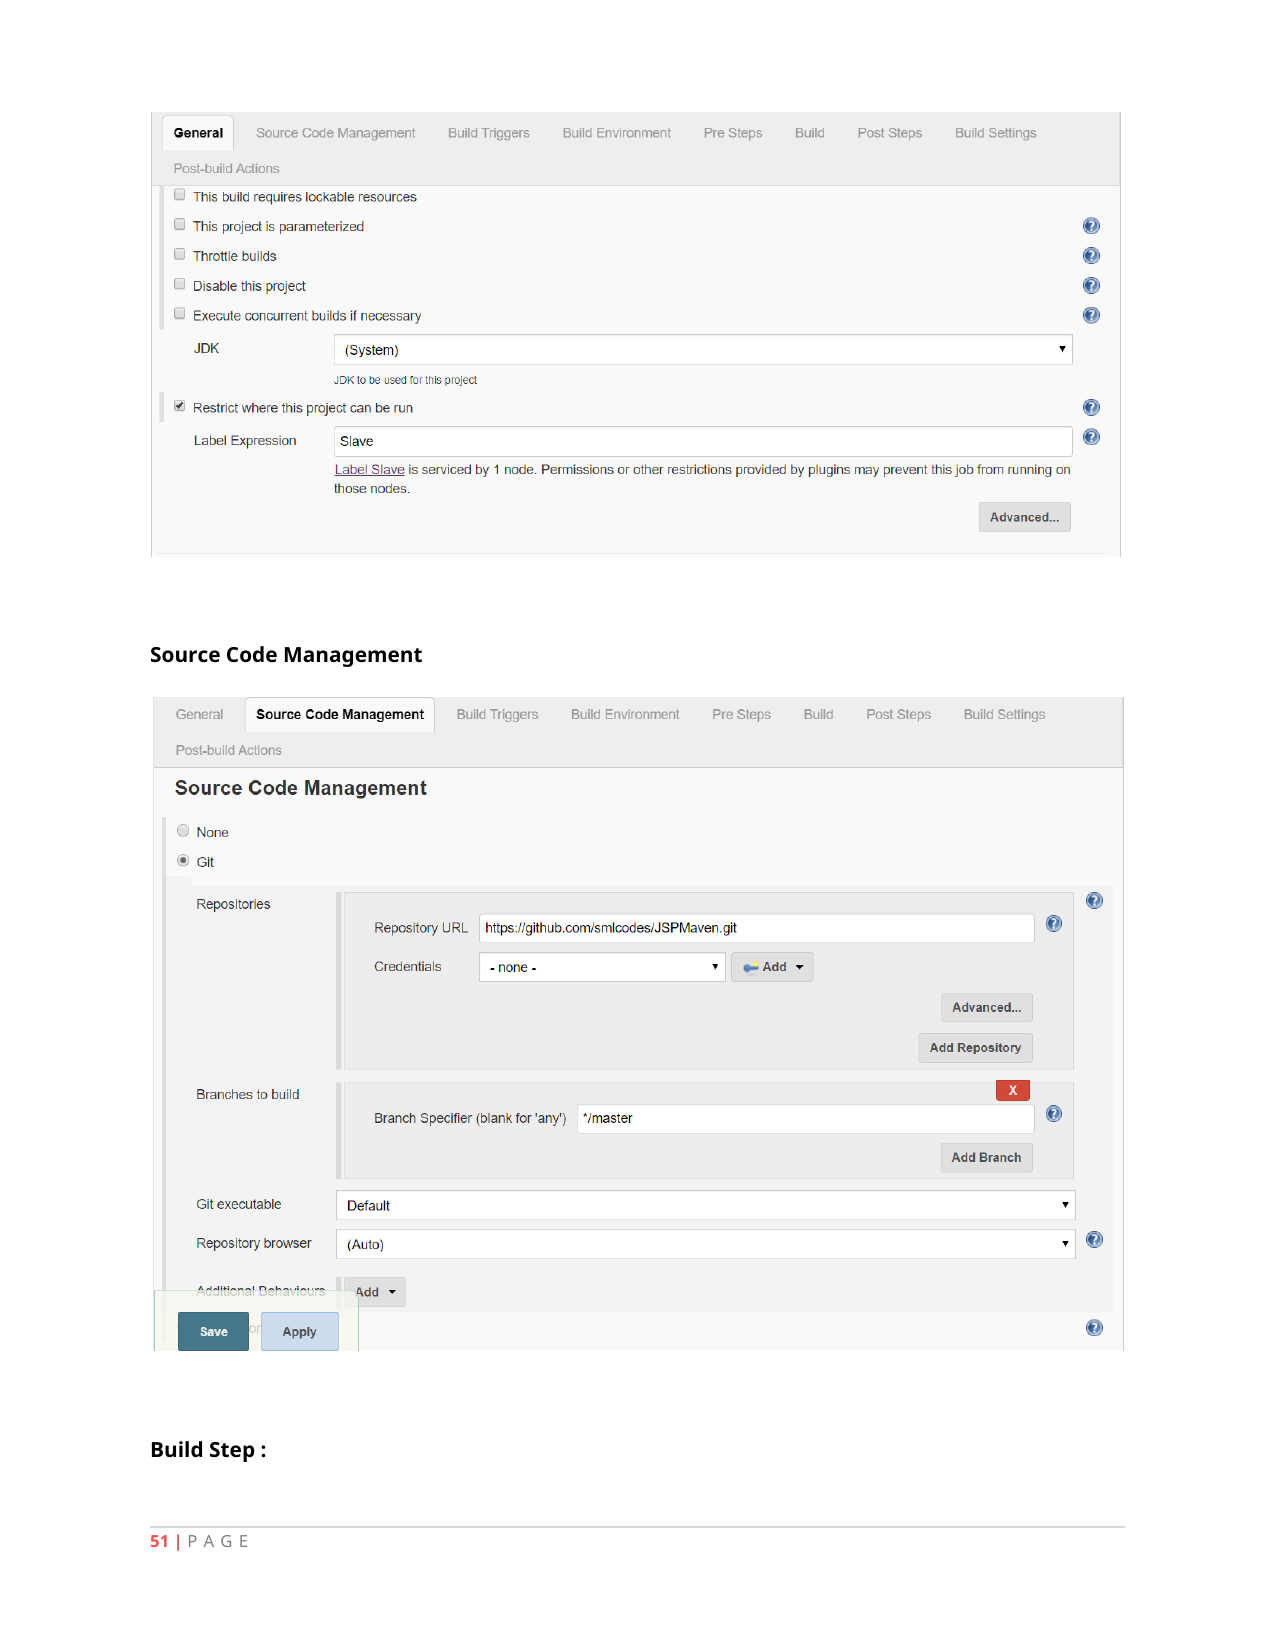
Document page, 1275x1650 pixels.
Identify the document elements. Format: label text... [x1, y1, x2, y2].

text Build Step : [150, 1435, 1125, 1464]
picture [150, 112, 1125, 557]
picture [150, 697, 1125, 1351]
text Source Code Management [150, 641, 1125, 669]
